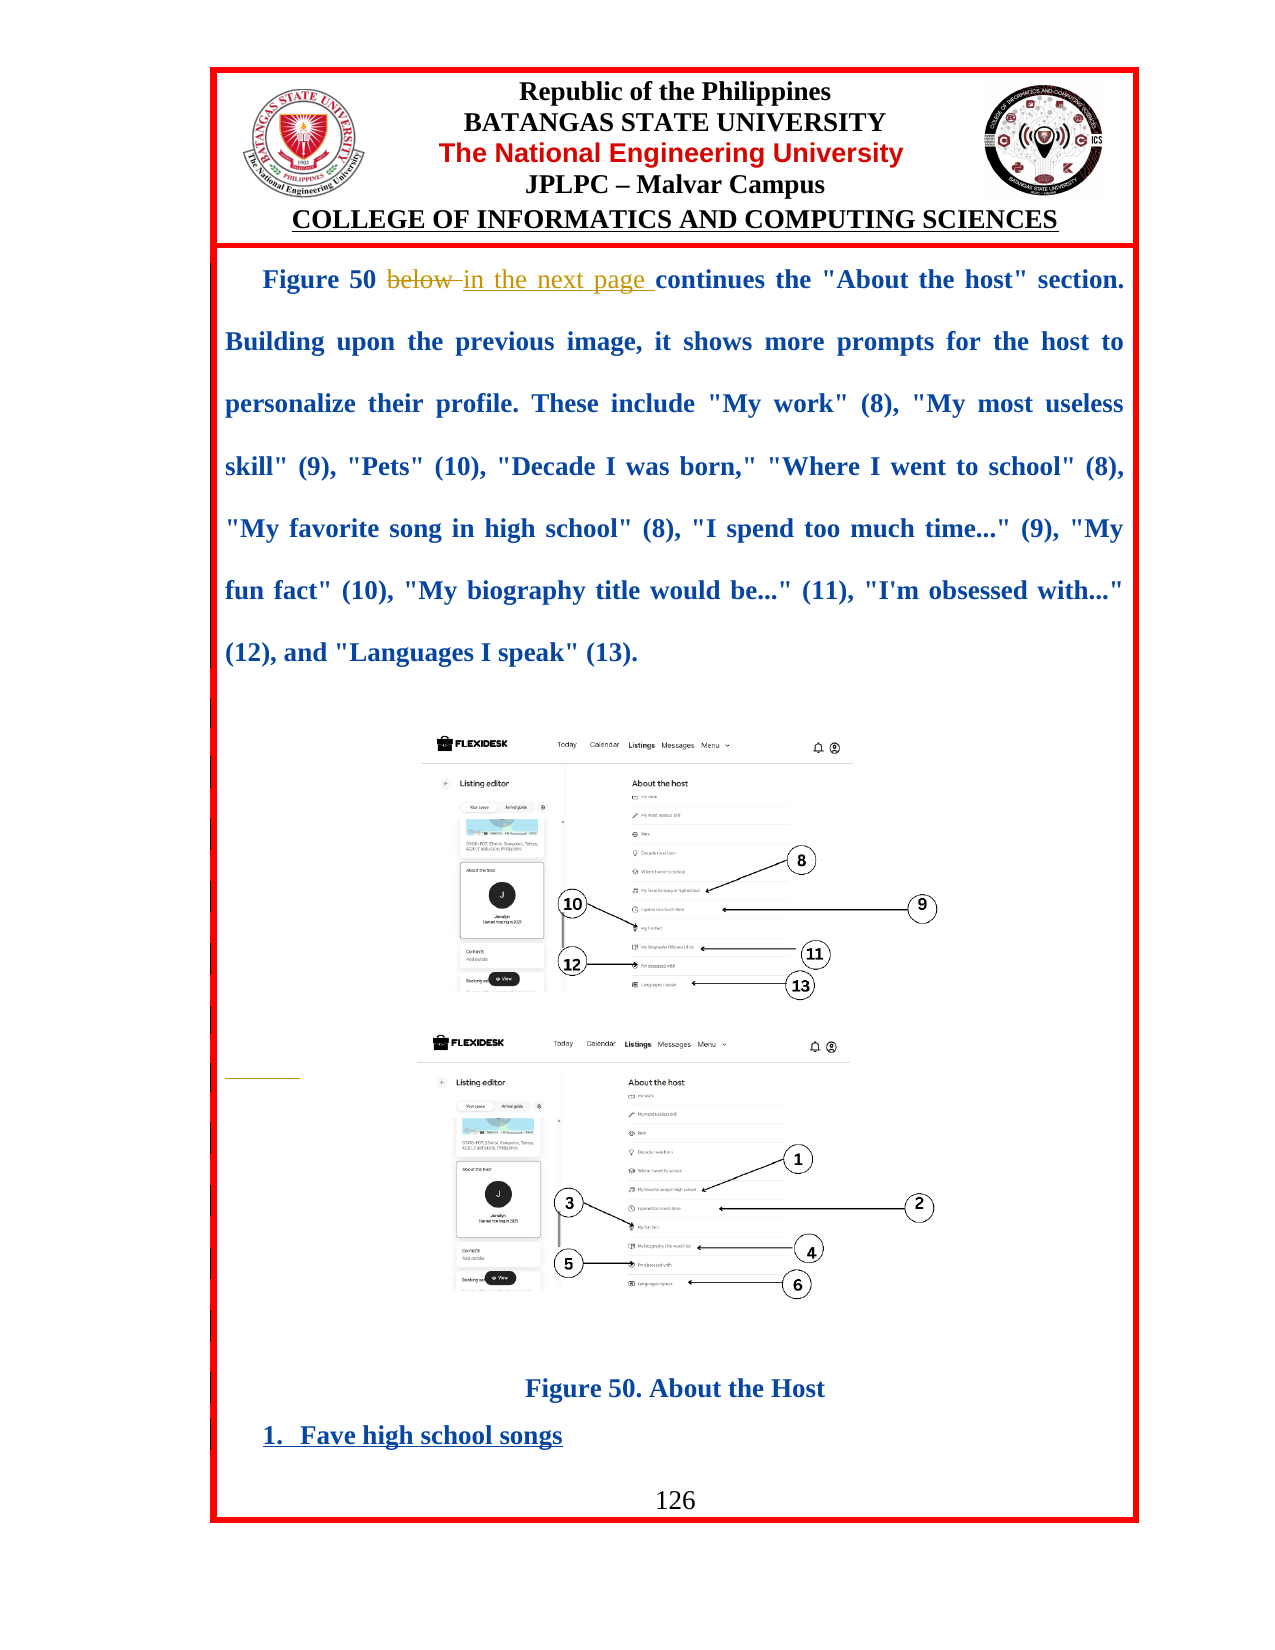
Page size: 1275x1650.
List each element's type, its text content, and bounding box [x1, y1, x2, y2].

text Figure 50 continues the "About the host" section. Building upon the previous image, it shows more prompts for the host to personalize their profile. These include "My work" (8), "My most useless skill" (9), "Pets" (10), "Decade I was born," "Where I went to school" (8), "My favorite song in high school" (8), "I spend too much time..." (9), "My fun fact" (10), "My biography title would be..." (11), "I'm obsessed with..." (12), and "Languages I speak" (13). [225, 263, 1125, 668]
picture [981, 82, 1105, 199]
picture [385, 704, 957, 1323]
text Figure 50. About the Host [225, 1372, 1125, 1403]
picture [242, 89, 366, 199]
